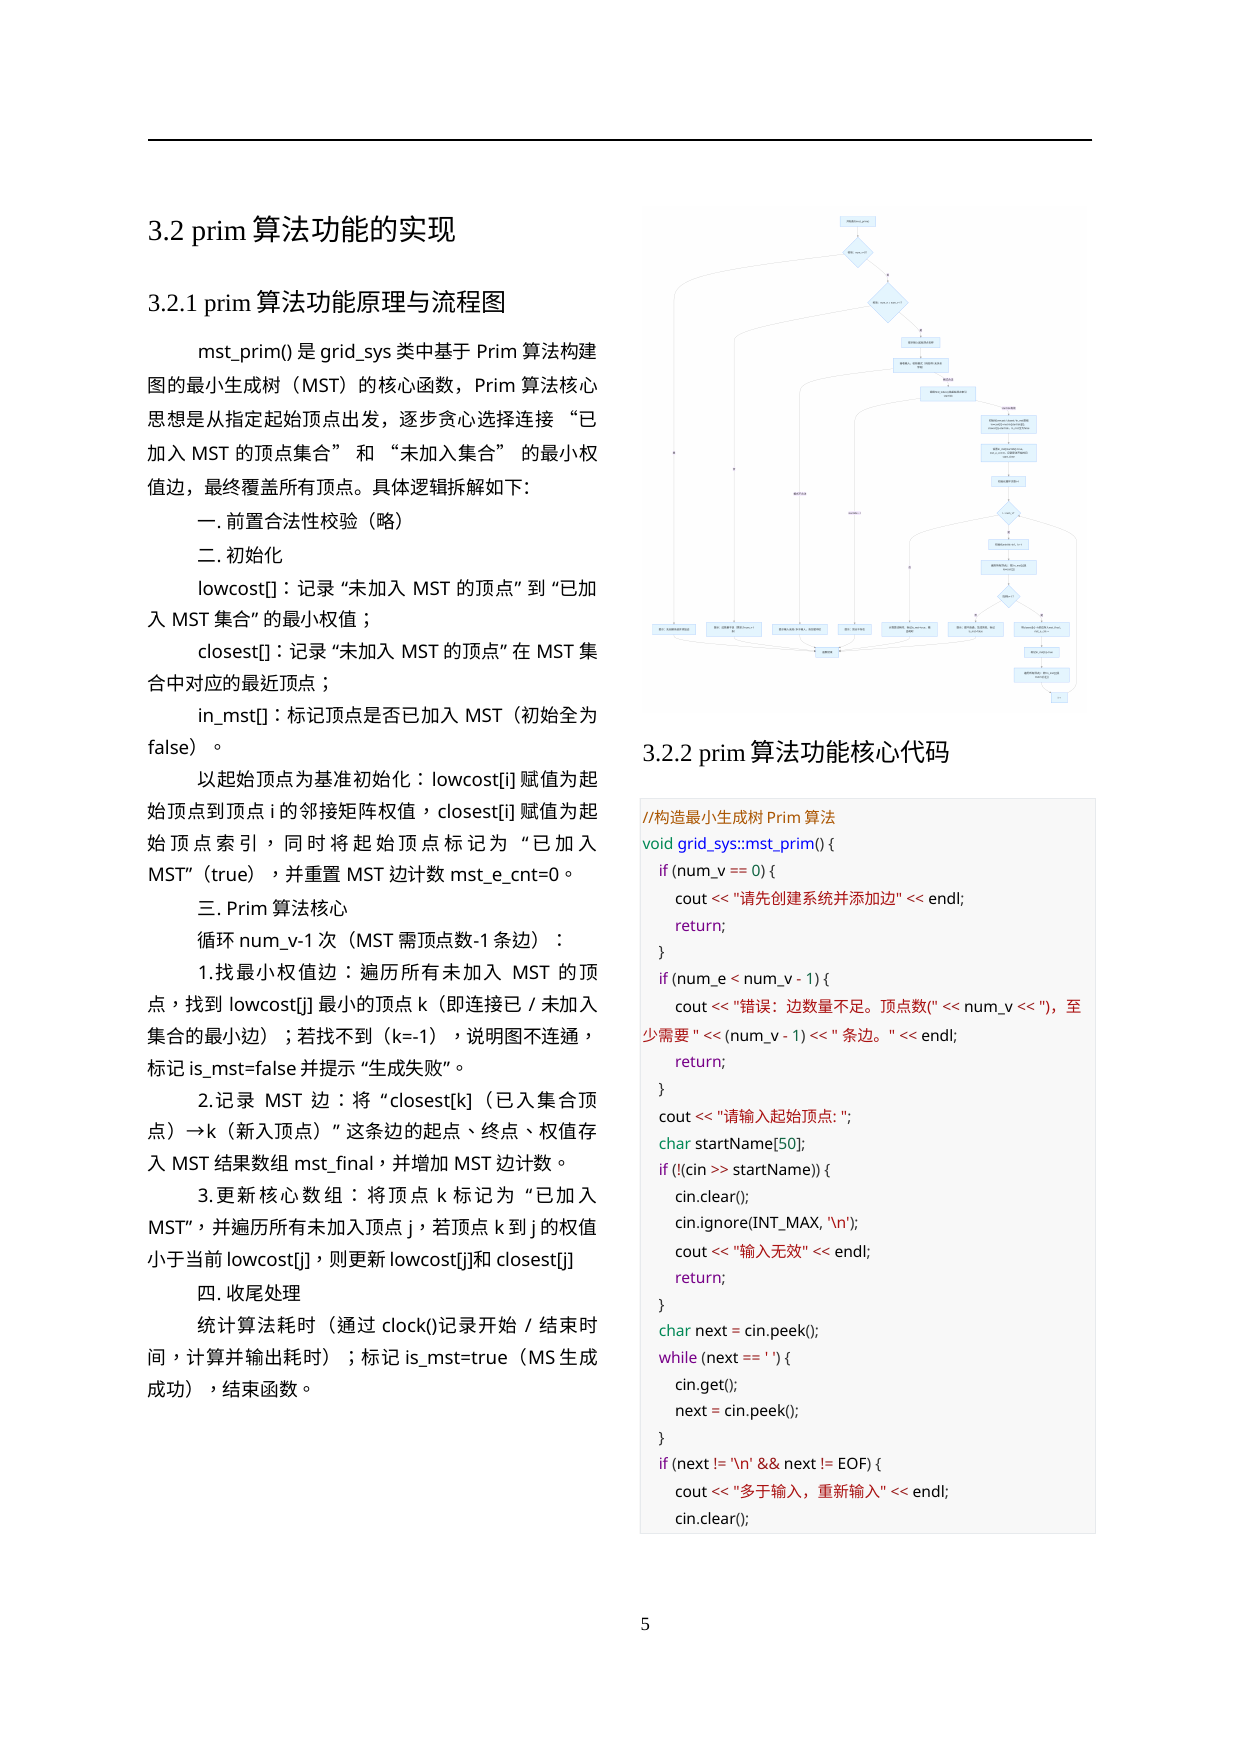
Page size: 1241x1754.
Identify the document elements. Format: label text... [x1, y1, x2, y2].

text 三. Prim 算法核心 [148, 893, 598, 921]
text 2.记录 MST 边：将 “closest[k]（已入集合顶点）→k（新入顶点）” 这条边的起点、终点、权值存入 MST 结果数组 mst_final，并增加 MST 边计数。 [148, 1087, 598, 1176]
subtitle 3.2.1 prim算法功能原理与流程图 [148, 283, 598, 319]
text closest[]：记录 “未加入 MST 的顶点” 在 MST 集合中对应的最近顶点； [148, 638, 598, 696]
text in_mst[]：标记顶点是否已加入 MST（初始全为 false）。 [148, 702, 598, 760]
text 3.更新核心数组：将顶点k标记为 “已加入 MST”，并遍历所有未加入顶点j，若顶点k到j的权值小于当前lowcost[j]，则更新lowcost[j]和closest[j] [148, 1182, 598, 1272]
subtitle 3.2.2 prim算法功能核心代码 [642, 732, 1092, 768]
text 一. 前置合法性校验（略） [148, 507, 598, 534]
text 二. 初始化 [148, 541, 598, 568]
text 循环num_v-1次（MST 需顶点数-1条边）： [148, 927, 598, 953]
subtitle 3.2 prim算法功能的实现 [148, 207, 598, 249]
text 1.找最小权值边：遍历所有未加入 MST 的顶点，找到 lowcost[j] 最小的顶点k（即连接已 / 未加入集合的最小边）；若找不到（k=-1），说明图不连通，标记is_mst=false并提示 “生成失败”。 [148, 959, 598, 1081]
text lowcost[]：记录 “未加入 MST 的顶点” 到 “已加入 MST 集合” 的最小权值； [148, 575, 598, 632]
picture [642, 206, 1087, 713]
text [641, 799, 1095, 1533]
text 统计算法耗时（通过clock()记录开始 / 结束时间，计算并输出耗时）；标记is_mst=true（MS生成成功），结束函数。 [148, 1312, 598, 1401]
text 四. 收尾处理 [148, 1278, 598, 1305]
text mst_prim() 是 grid_sys 类中基于 Prim 算法构建图的最小生成树（MST）的核心函数，Prim 算法核心思想是从指定起始顶点出发，逐步贪心选择连接 “已加入 MST 的顶点集合” 和 “未加入集合” 的最小权值边，最终覆盖所有顶点。具体逻辑拆解如下： [148, 337, 598, 500]
text 以起始顶点为基准初始化：lowcost[i] 赋值为起始顶点到顶点i的邻接矩阵权值，closest[i] 赋值为起始顶点索引，同时将起始顶点标记为 “已加入 MST”（true），并重置 MST 边计数 mst_e_cnt=0。 [148, 766, 598, 887]
